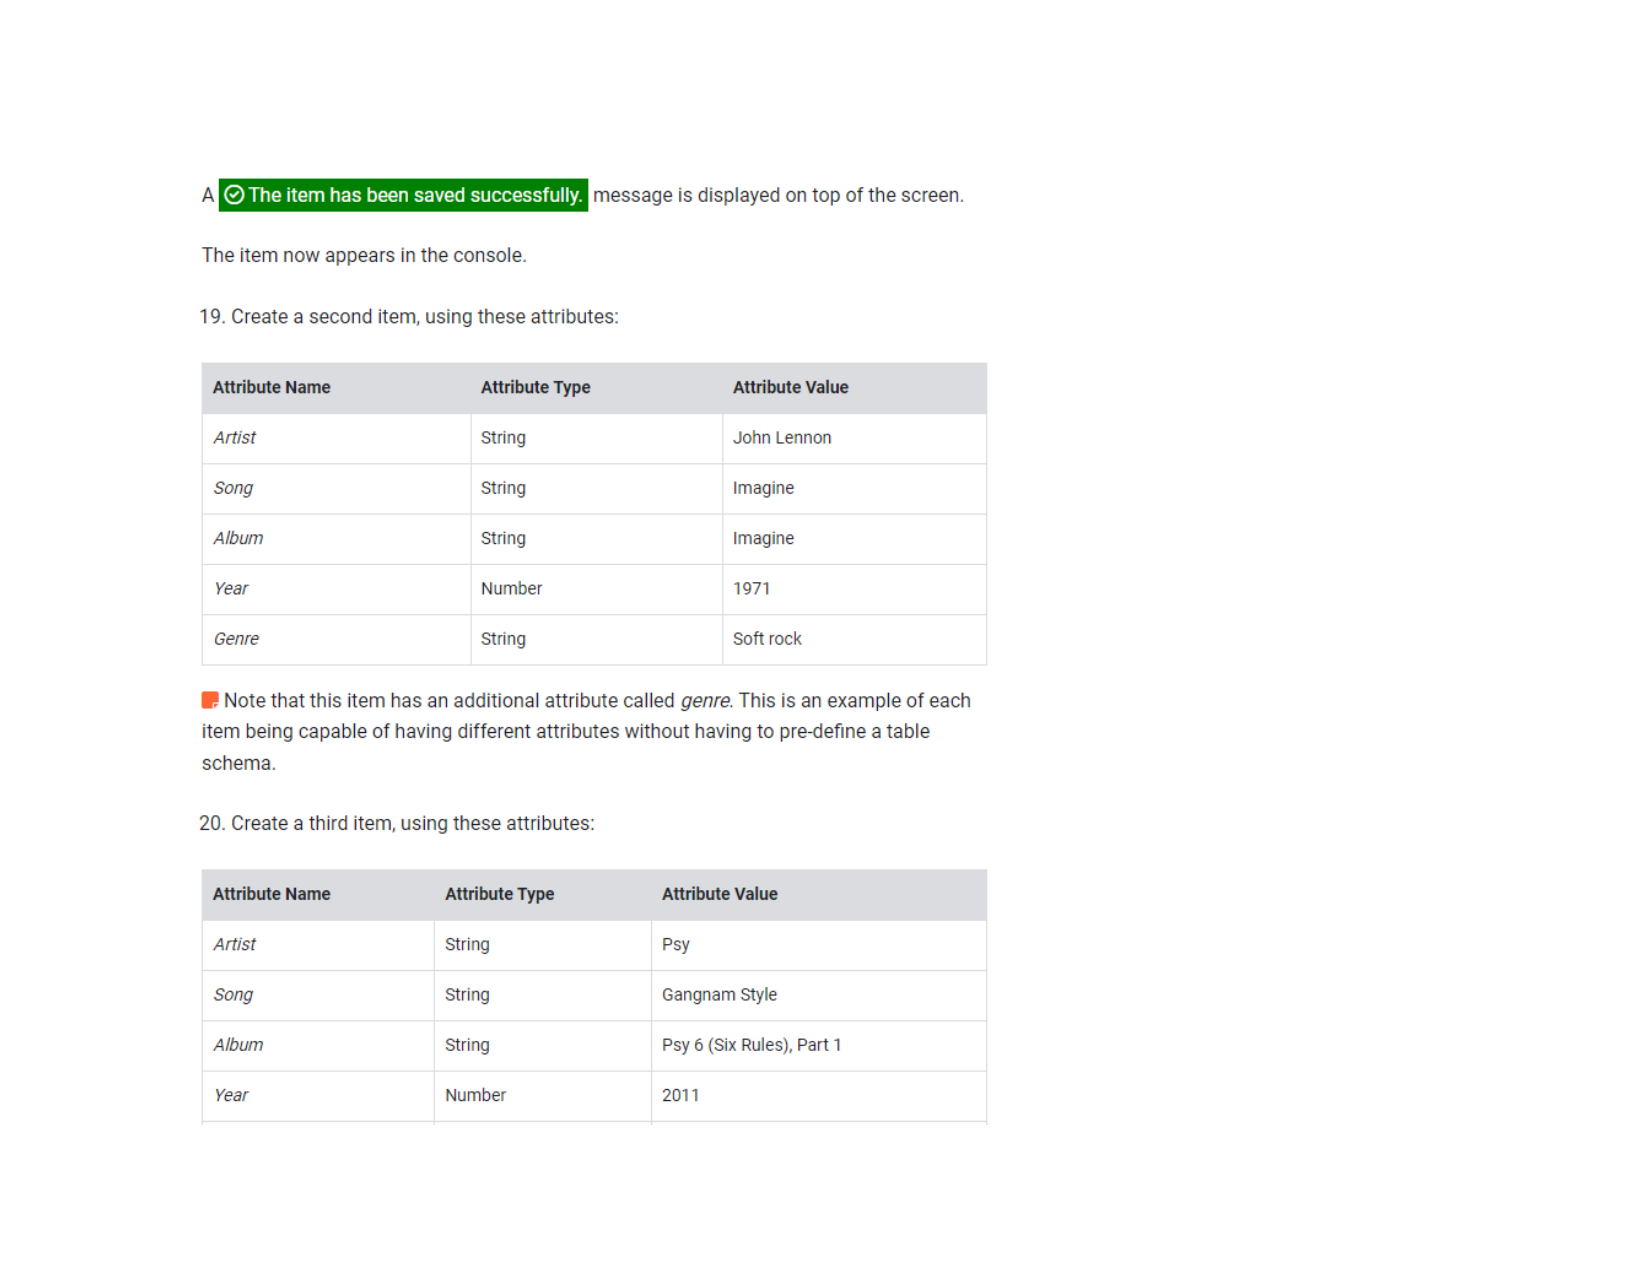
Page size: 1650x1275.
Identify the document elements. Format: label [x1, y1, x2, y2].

picture [150, 150, 1167, 1125]
